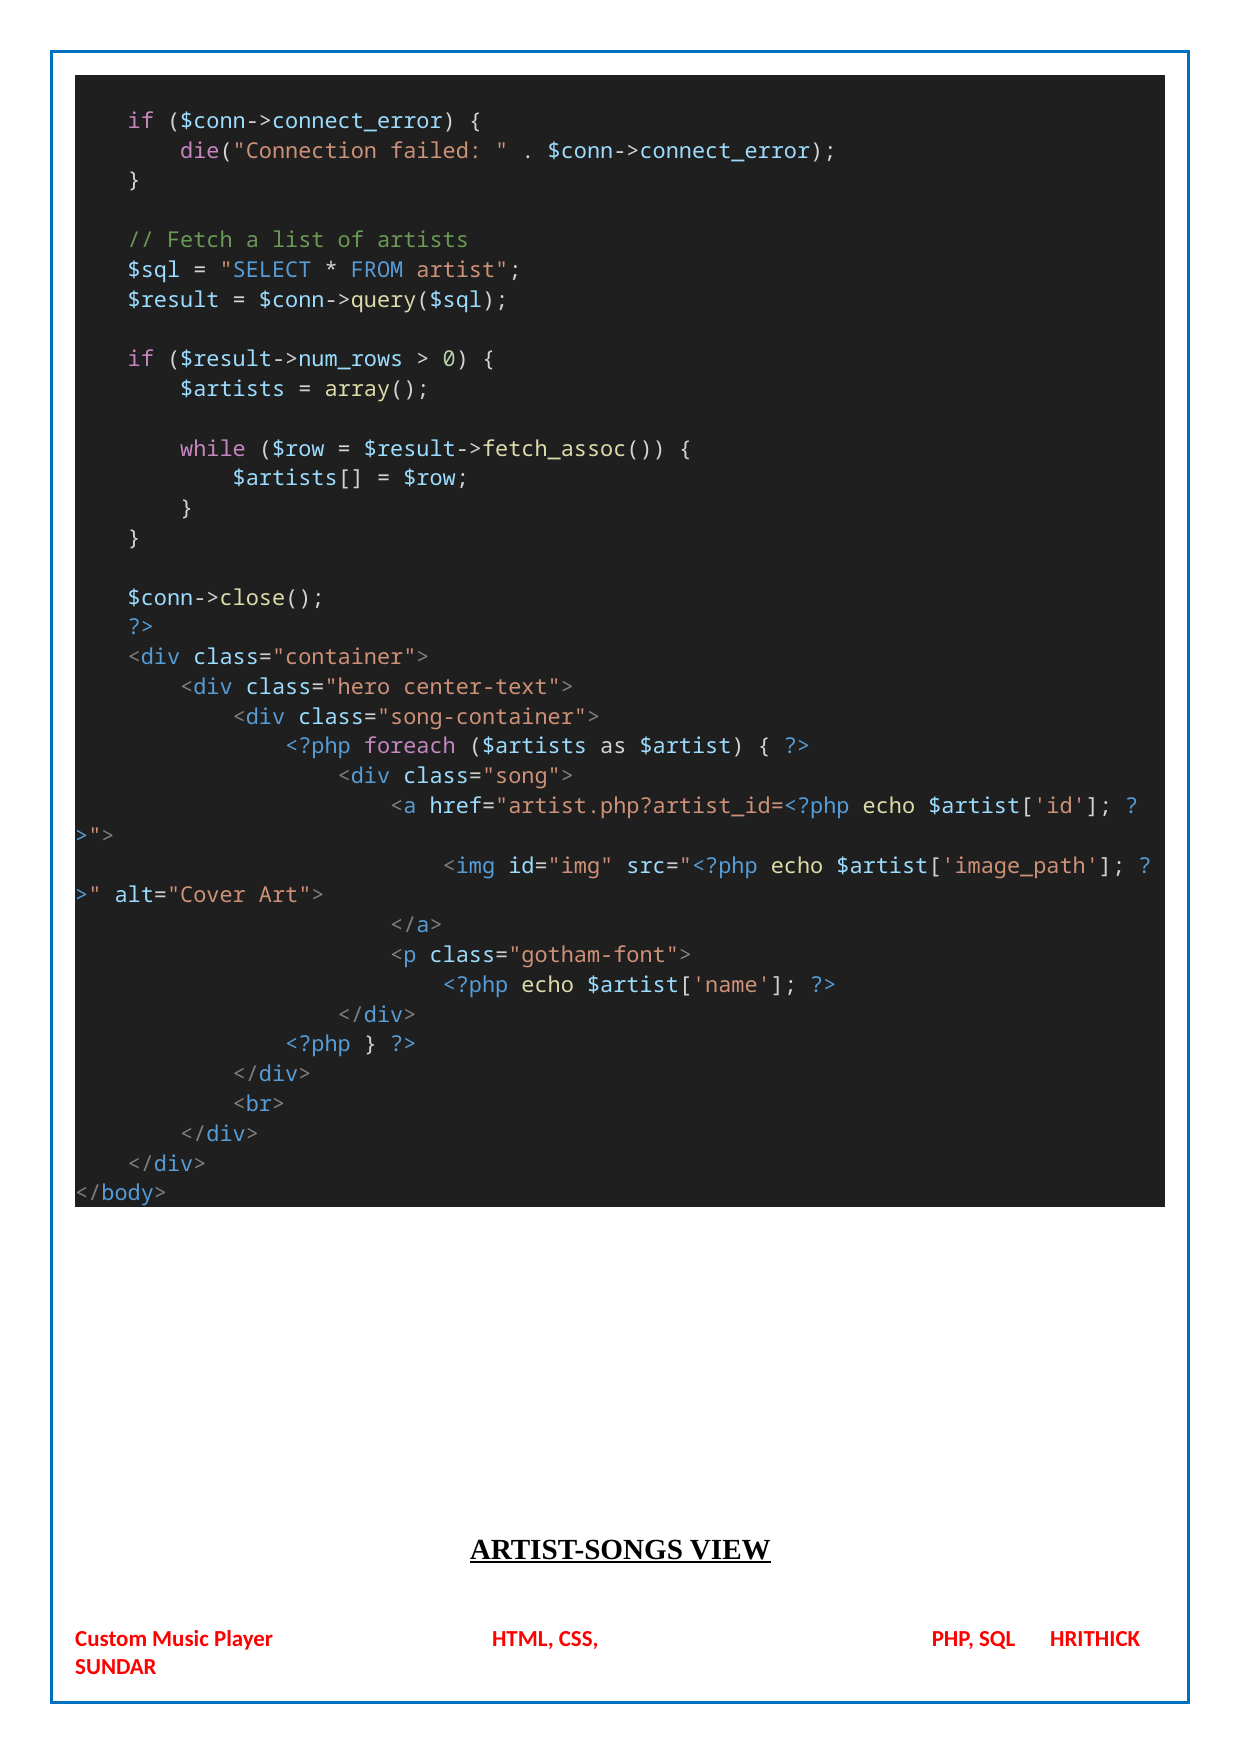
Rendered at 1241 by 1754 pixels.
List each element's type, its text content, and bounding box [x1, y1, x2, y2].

text // Fetch a list of artists [75, 224, 1165, 254]
text </a> [75, 909, 1165, 939]
text $sql = "SELECT * FROM artist"; [75, 254, 1165, 283]
text <p class="gotham-font"> [75, 939, 1165, 969]
text <?php echo $artist['name']; ?> [75, 969, 1165, 998]
text $result = $conn->query($sql); [75, 283, 1165, 313]
text $artists = array(); [75, 373, 1165, 403]
text <div class="hero center-text"> [75, 671, 1165, 701]
text ?> [75, 611, 1165, 641]
text } [75, 492, 1165, 522]
text } [75, 522, 1165, 552]
text while ($row = $result->fetch_assoc()) { [75, 432, 1165, 462]
text </div> [75, 1147, 1165, 1177]
text </div> [75, 1058, 1165, 1088]
text <?php } ?> [75, 1028, 1165, 1058]
text <a href="artist.php?artist_id=<?php echo $artist['id']; ?>"> [75, 790, 1165, 849]
text if ($conn->connect_error) { [75, 105, 1165, 134]
text </div> [75, 998, 1165, 1028]
text $artists[] = $row; [75, 462, 1165, 492]
text <img id="img" src="<?php echo $artist['image_path']; ?>" alt="Cover Art"> [75, 849, 1165, 909]
text die("Connection failed: " . $conn->connect_error); [75, 134, 1165, 164]
text <div class="container"> [75, 641, 1165, 671]
text ARTIST-SONGS VIEW [75, 1532, 1165, 1596]
text <br> [75, 1088, 1165, 1118]
text </div> [75, 1118, 1165, 1147]
text } [75, 164, 1165, 194]
text <?php foreach ($artists as $artist) { ?> [75, 730, 1165, 760]
text <div class="song"> [75, 760, 1165, 790]
text </body> [75, 1177, 1165, 1207]
text <div class="song-container"> [75, 701, 1165, 730]
text if ($result->num_rows > 0) { [75, 343, 1165, 373]
text $conn->close(); [75, 581, 1165, 611]
